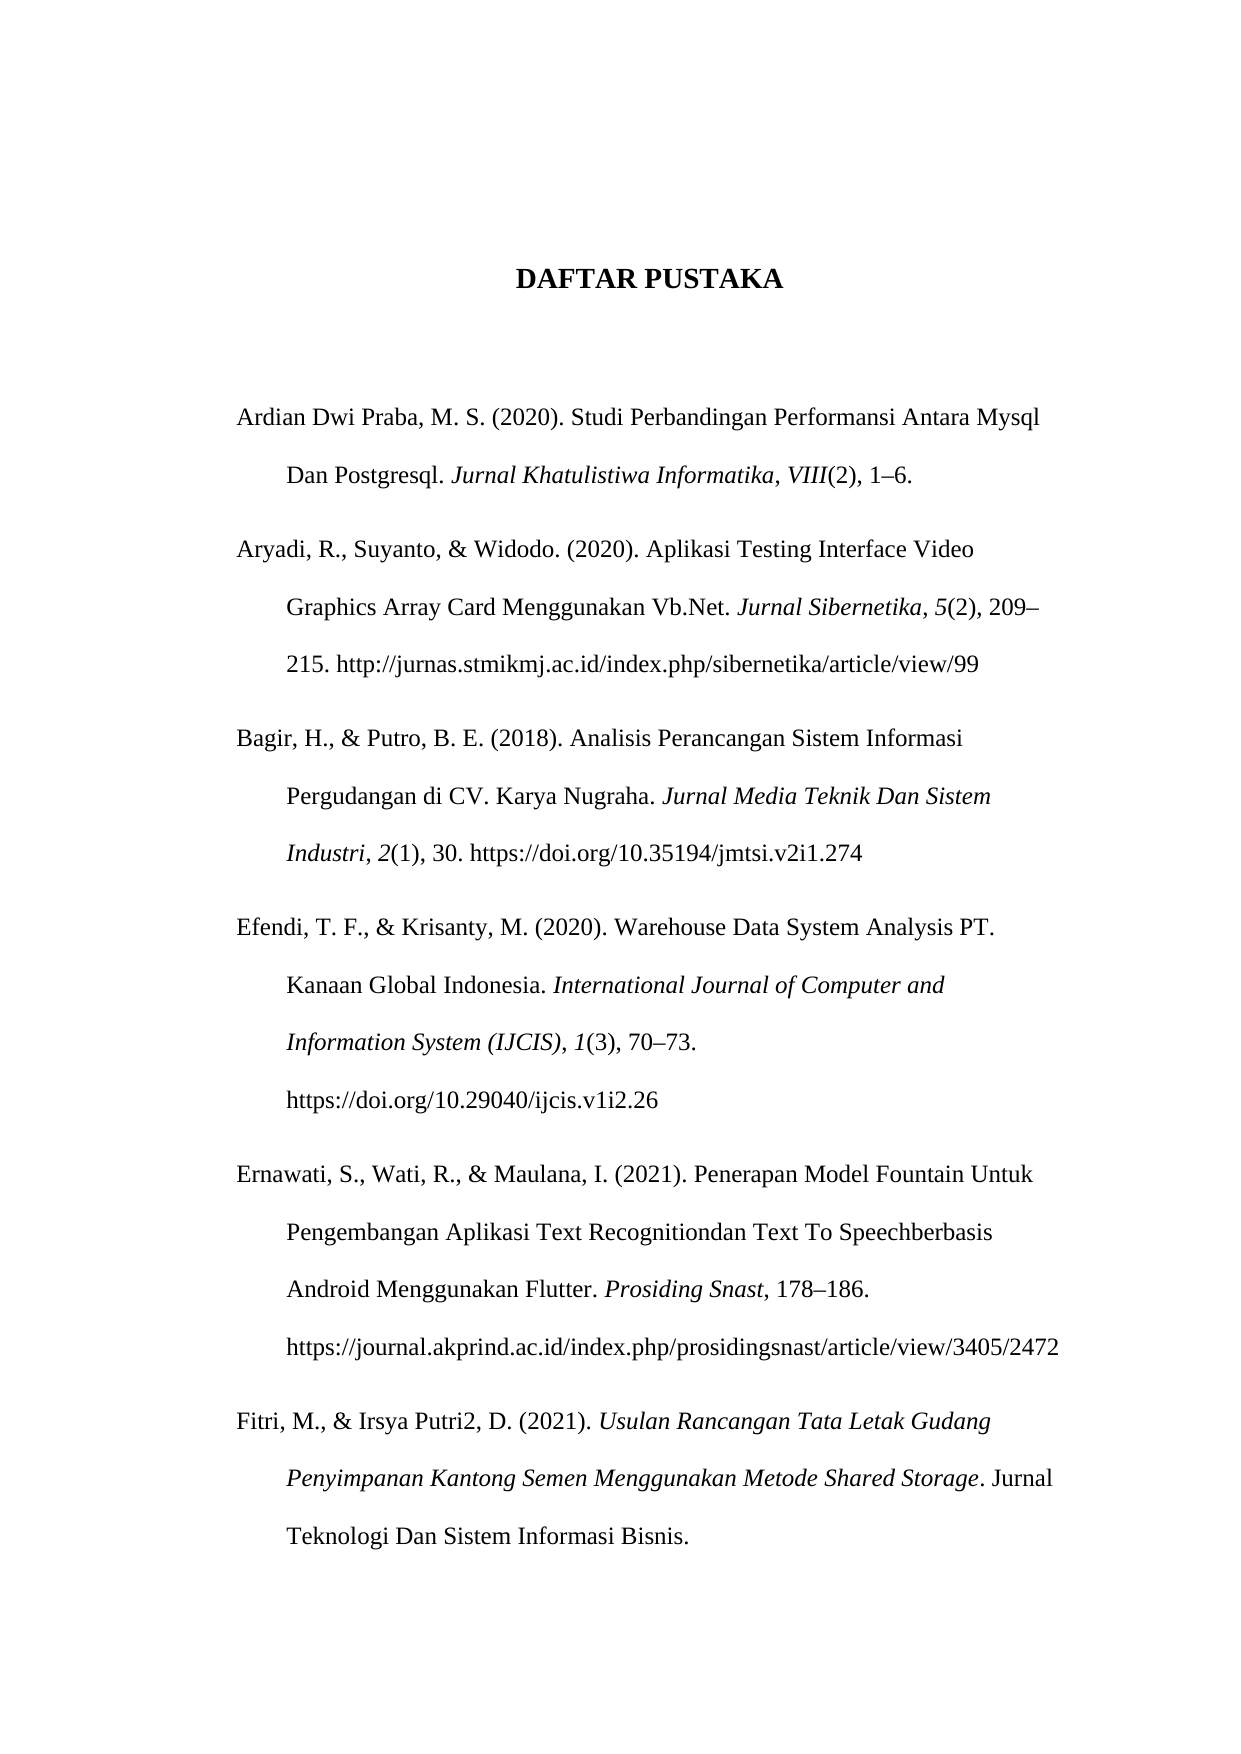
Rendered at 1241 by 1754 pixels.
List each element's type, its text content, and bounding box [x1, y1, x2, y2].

text Aryadi, R., Suyanto, & Widodo. (2020). Aplikasi Testing Interface Video Graphics Array Card Menggunakan Vb.Net. Jurnal Sibernetika, 5(2), 209–215. http://jurnas.stmikmj.ac.id/index.php/sibernetika/article/view/99 [236, 534, 1063, 678]
text Efendi, T. F., & Krisanty, M. (2020). Warehouse Data System Analysis PT. Kanaan Global Indonesia. International Journal of Computer and Information System (IJCIS), 1(3), 70–73. https://doi.org/10.29040/ijcis.v1i2.26 [236, 912, 1063, 1114]
text Ardian Dwi Praba, M. S. (2020). Studi Perbandingan Performansi Antara Mysql Dan Postgresql. Jurnal Khatulistiwa Informatika, VIII(2), 1–6. [236, 402, 1063, 489]
subtitle DAFTAR PUSTAKA [236, 261, 1063, 295]
text Bagir, H., & Putro, B. E. (2018). Analisis Perancangan Sistem Informasi Pergudangan di CV. Karya Nugraha. Jurnal Media Teknik Dan Sistem Industri, 2(1), 30. https://doi.org/10.35194/jmtsi.v2i1.274 [236, 723, 1063, 867]
text Ernawati, S., Wati, R., & Maulana, I. (2021). Penerapan Model Fountain Untuk Pengembangan Aplikasi Text Recognitiondan Text To Speechberbasis Android Menggunakan Flutter. Prosiding Snast, 178–186. https://journal.akprind.ac.id/index.php/prosidingsnast/article/view/3405/2472 [236, 1159, 1063, 1360]
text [236, 1406, 1063, 1549]
